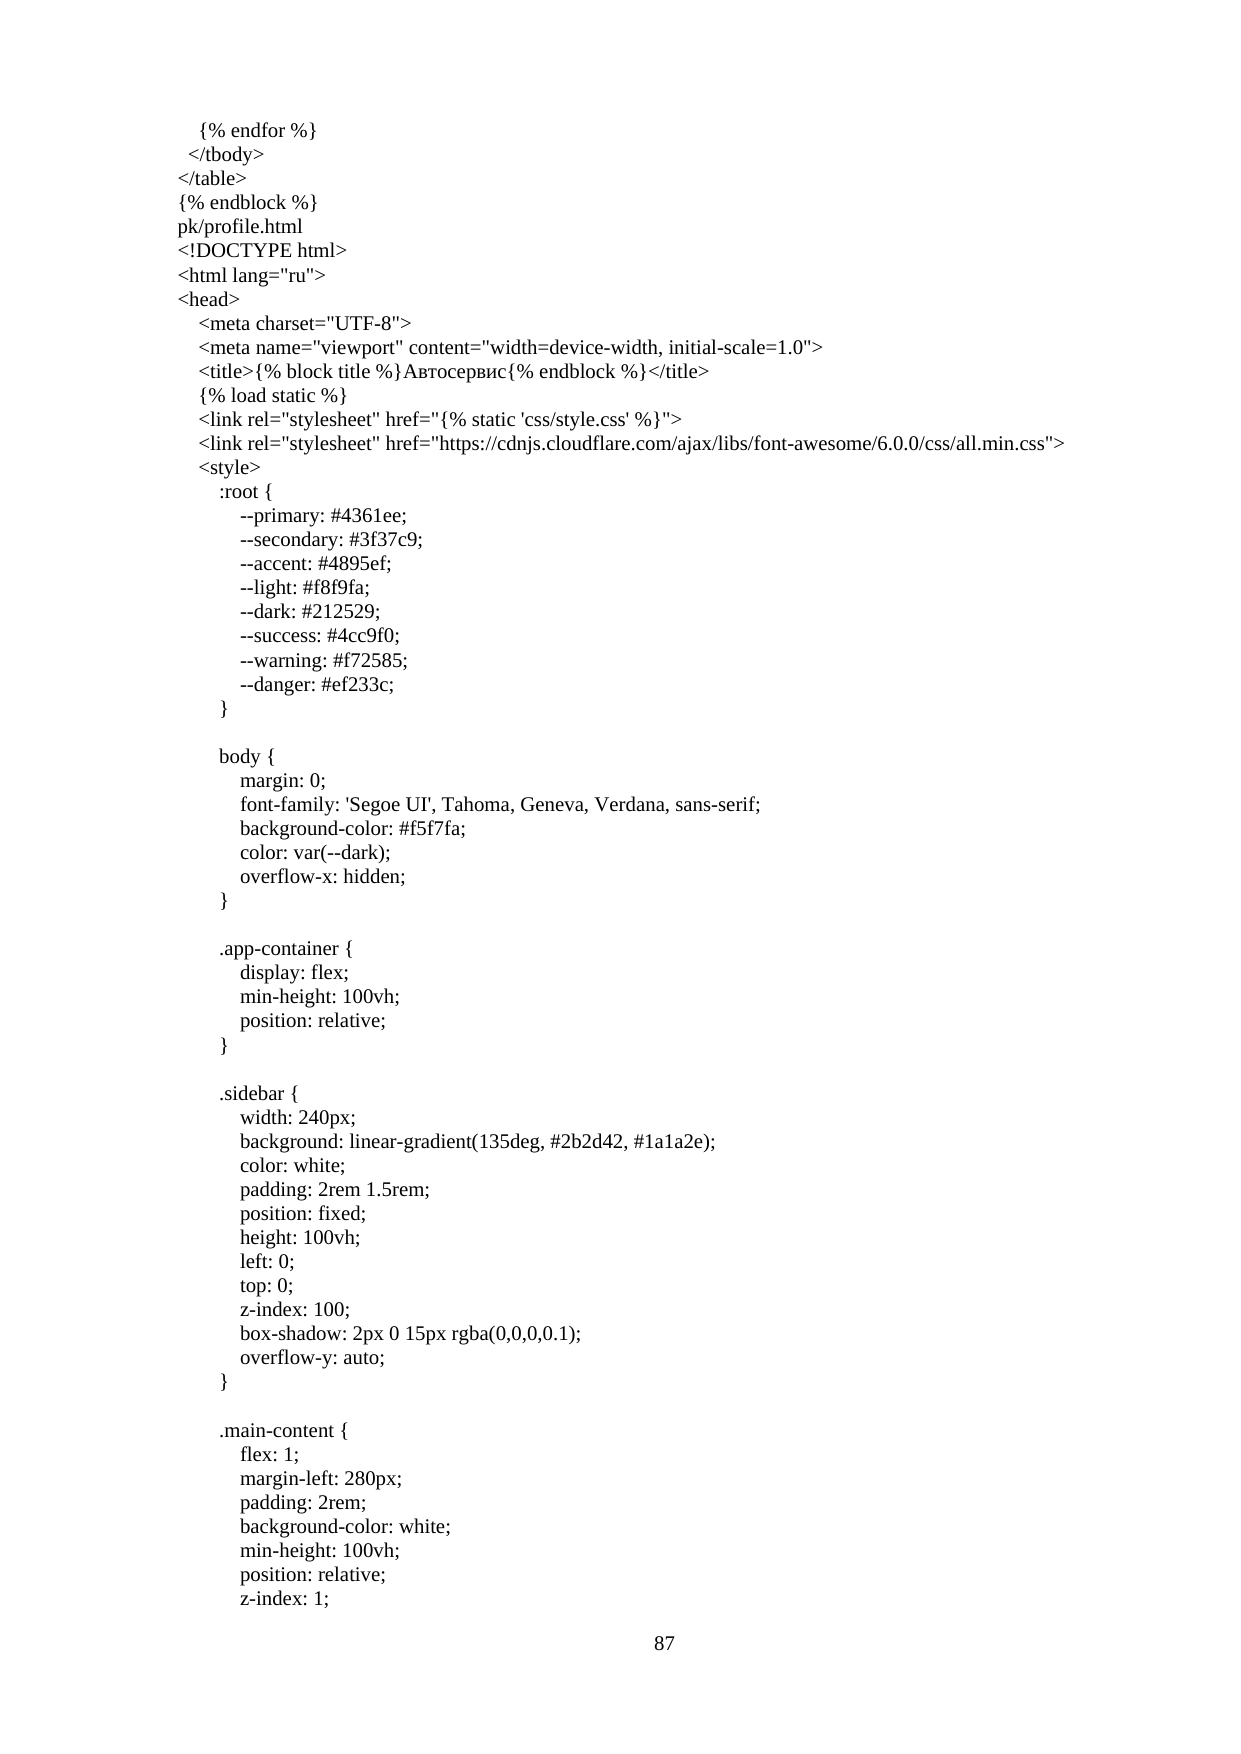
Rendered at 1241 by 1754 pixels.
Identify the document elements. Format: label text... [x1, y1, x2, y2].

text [177, 238, 1152, 1610]
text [177, 118, 1152, 214]
text pk/profile.html [177, 214, 1152, 238]
